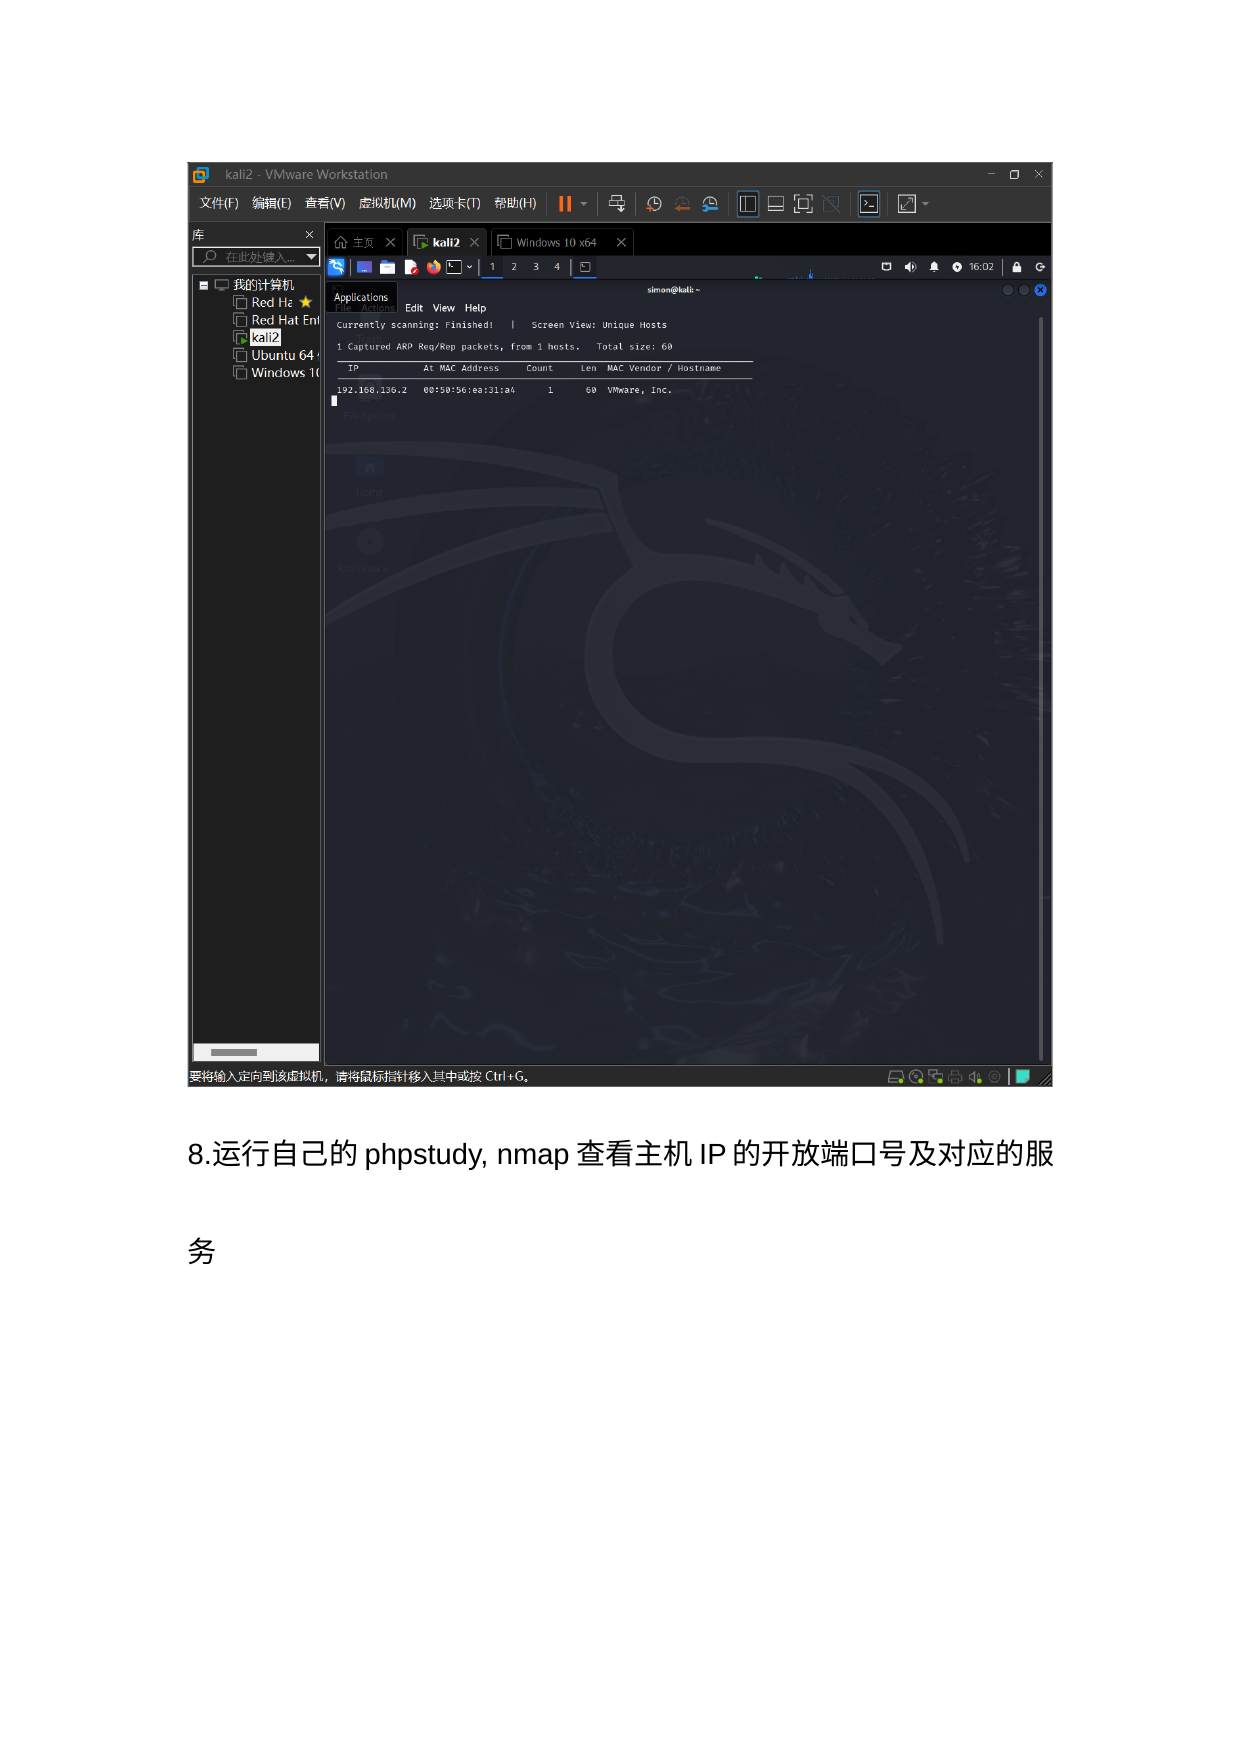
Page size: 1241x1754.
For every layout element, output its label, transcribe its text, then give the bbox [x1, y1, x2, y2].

text 8.运行自己的phpstudy, nmap查看主机IP的开放端口号及对应的服务 [187, 1119, 1055, 1282]
